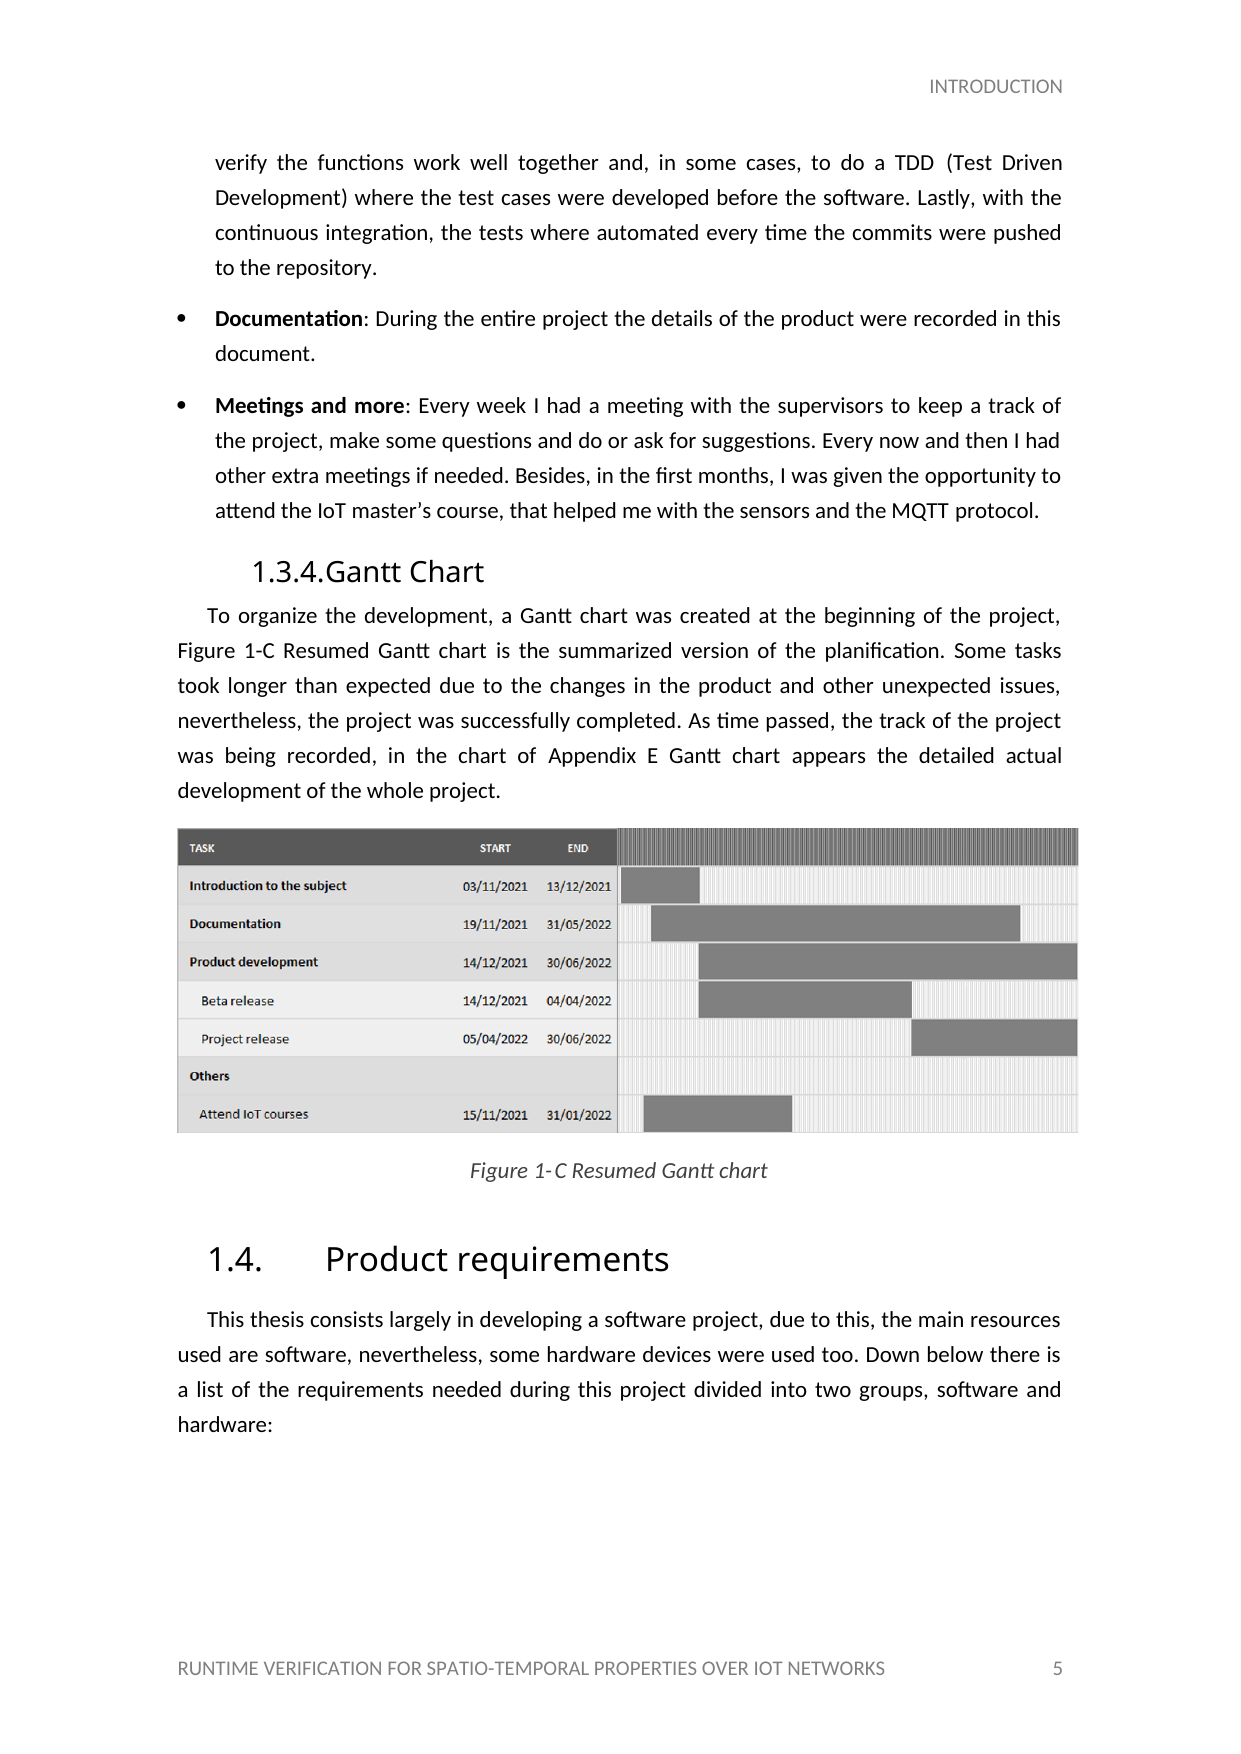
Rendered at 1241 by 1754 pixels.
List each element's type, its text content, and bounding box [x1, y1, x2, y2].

text To organize the development, a Gantt chart was created at the beginning of the project, Figure 1-C is the summarized version of the planification. Some tasks took longer than expected due to the changes in the product and other unexpected issues, nevertheless, the project was successfully completed. As time passed, the track of the project was being recorded, in the chart of Appendix E Gantt chart appears the detailed actual development of the whole project. [177, 601, 1063, 804]
list Meetings and more: Every week I had a meeting with the supervisors to keep a track of the project, make some questions and do or ask for suggestions. Every now and then I had other extra meetings if needed. Besides, in the first months, I was given the opportunity to attend the IoT master’s course, that helped me with the sensors and the MQTT protocol. [177, 391, 1063, 524]
text Figure 1-C Resumed Gantt chart [177, 1157, 1063, 1185]
text This thesis consists largely in developing a software project, due to this, the main resources used are software, nevertheless, some hardware devices were used too. Down below there is a list of the requirements needed during this project divided into two groups, software and hardware: [177, 1305, 1063, 1438]
subtitle Product requirements [207, 1236, 1063, 1282]
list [177, 148, 1063, 281]
picture [177, 828, 1079, 1133]
subtitle Gantt Chart [251, 552, 1063, 591]
list Documentation: During the entire project the details of the product were recorded in this document. [177, 304, 1063, 367]
